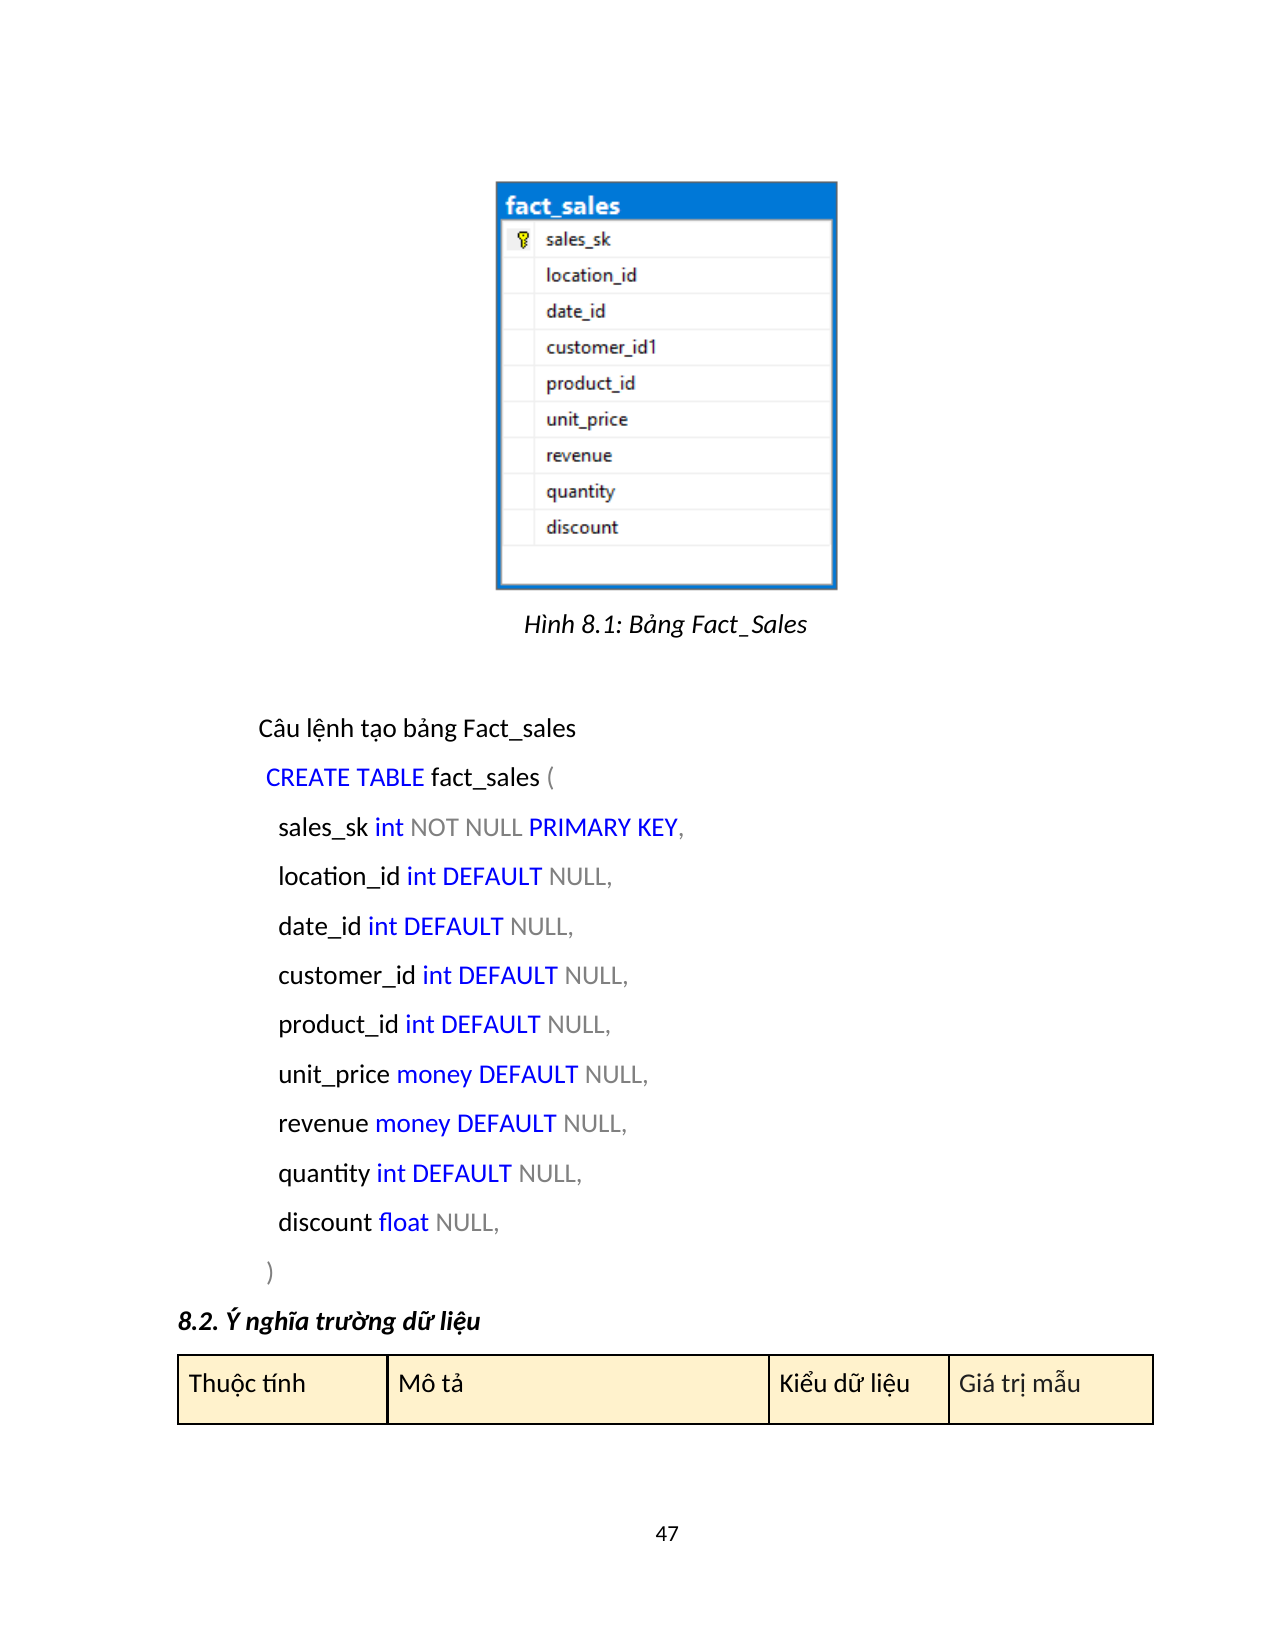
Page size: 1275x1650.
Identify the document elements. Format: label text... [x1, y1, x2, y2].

subtitle 8.2. Ý nghĩa trường dữ liệu [177, 1304, 1157, 1338]
text discount float NULL, [177, 1206, 1157, 1239]
text quantity int DEFAULT NULL, [177, 1156, 1157, 1189]
table_header Mô tả [389, 1356, 768, 1423]
text Hình 8.1: Bảng Fact_Sales [177, 607, 1157, 641]
text product_id int DEFAULT NULL, [177, 1008, 1157, 1041]
text location_id int DEFAULT NULL, [177, 859, 1157, 892]
text sales_sk int NOT NULL PRIMARY KEY, [177, 810, 1157, 843]
table_header Kiểu dữ liệu [770, 1356, 948, 1423]
table_header Giá trị mẫu [950, 1356, 1152, 1423]
table_header Thuộc tính [179, 1356, 386, 1423]
text customer_id int DEFAULT NULL, [177, 958, 1157, 991]
text Câu lệnh tạo bảng Fact_sales [177, 711, 1157, 744]
text unit_price money DEFAULT NULL, [177, 1057, 1157, 1090]
text ) [177, 1255, 1157, 1288]
text CREATE TABLE fact_sales ( [177, 760, 1157, 793]
text revenue money DEFAULT NULL, [177, 1107, 1157, 1140]
picture [493, 177, 841, 595]
text date_id int DEFAULT NULL, [177, 909, 1157, 942]
